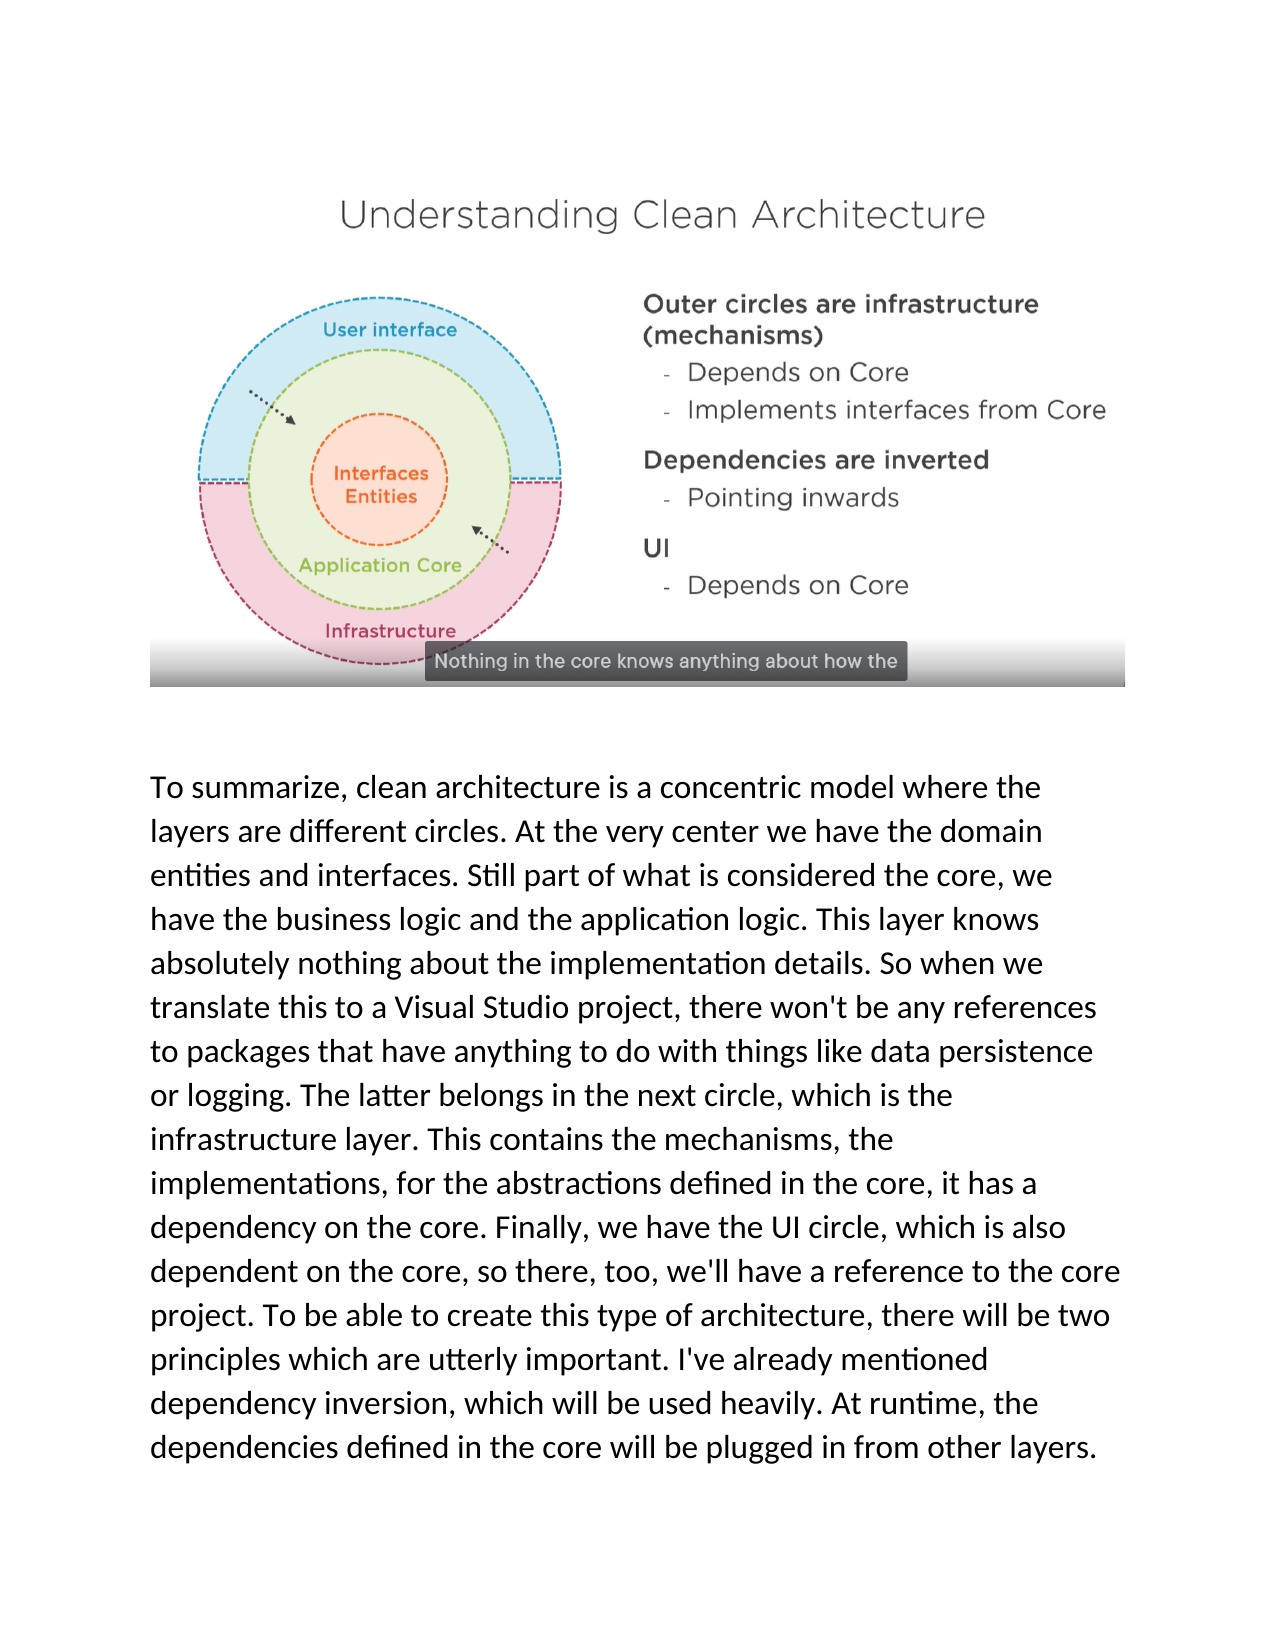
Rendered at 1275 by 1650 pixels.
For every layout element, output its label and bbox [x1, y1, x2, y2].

text [150, 766, 1125, 1466]
picture [150, 150, 1125, 687]
